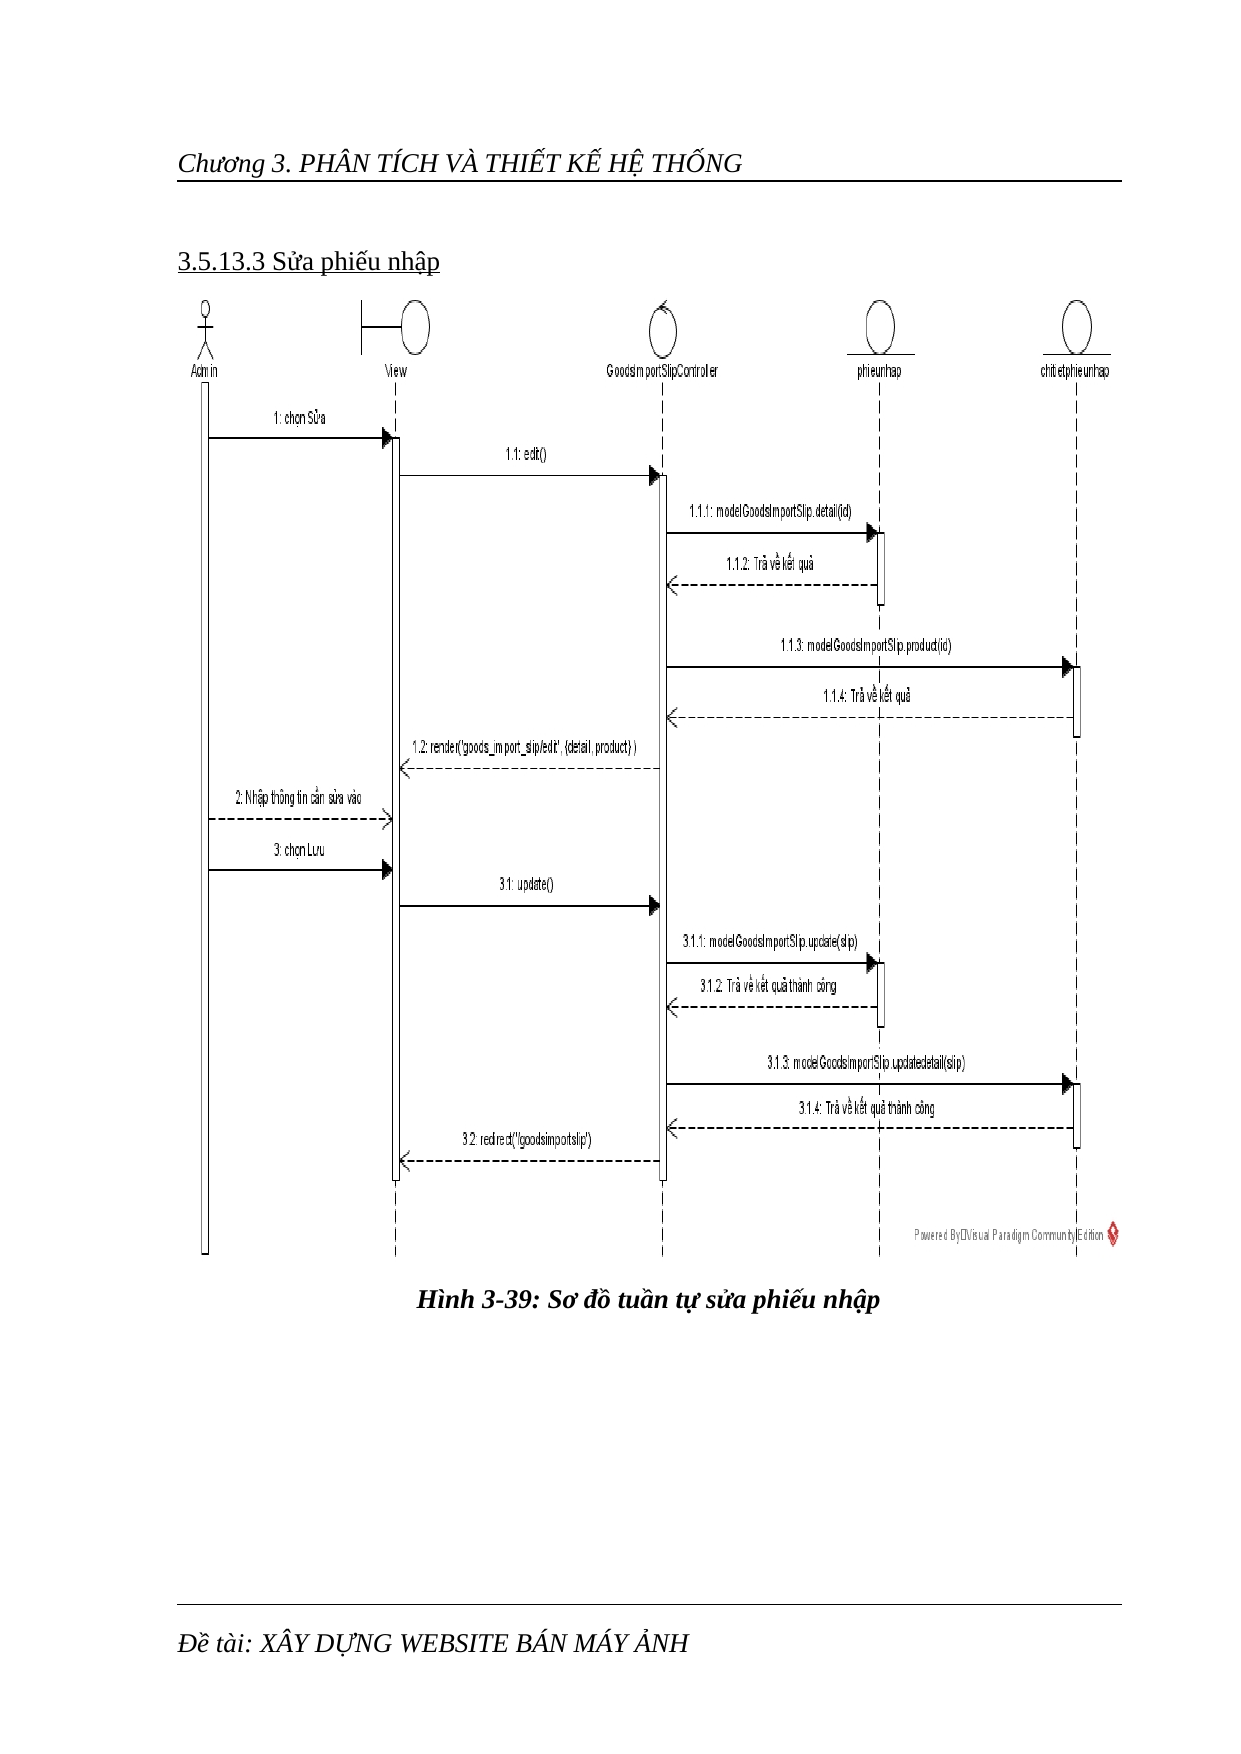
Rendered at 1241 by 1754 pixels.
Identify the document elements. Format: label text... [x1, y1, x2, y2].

picture [177, 297, 1123, 1262]
subtitle 3.5.13.3 Sửa phiếu nhập [177, 245, 1122, 276]
